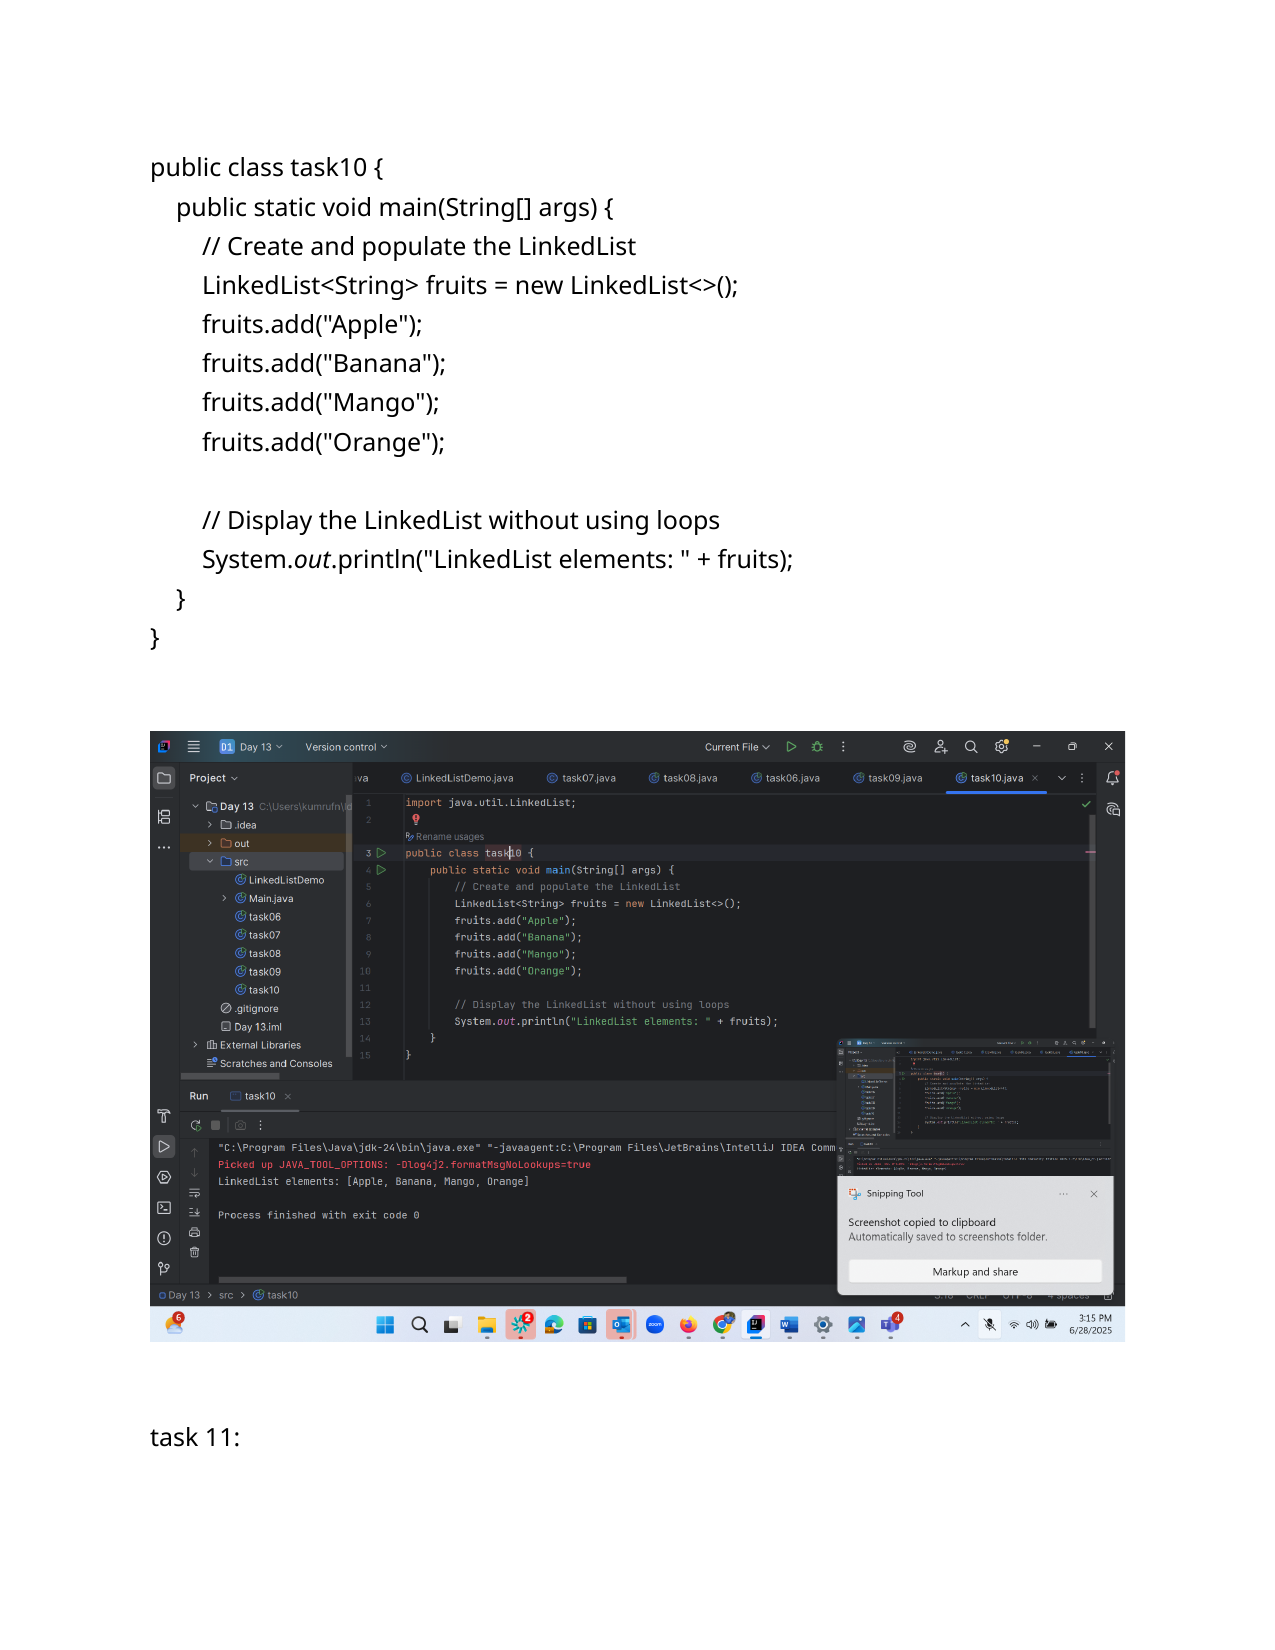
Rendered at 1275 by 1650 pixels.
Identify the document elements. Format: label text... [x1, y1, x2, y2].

picture [150, 731, 1125, 1342]
text task 11: [150, 1419, 1125, 1453]
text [150, 150, 1125, 654]
